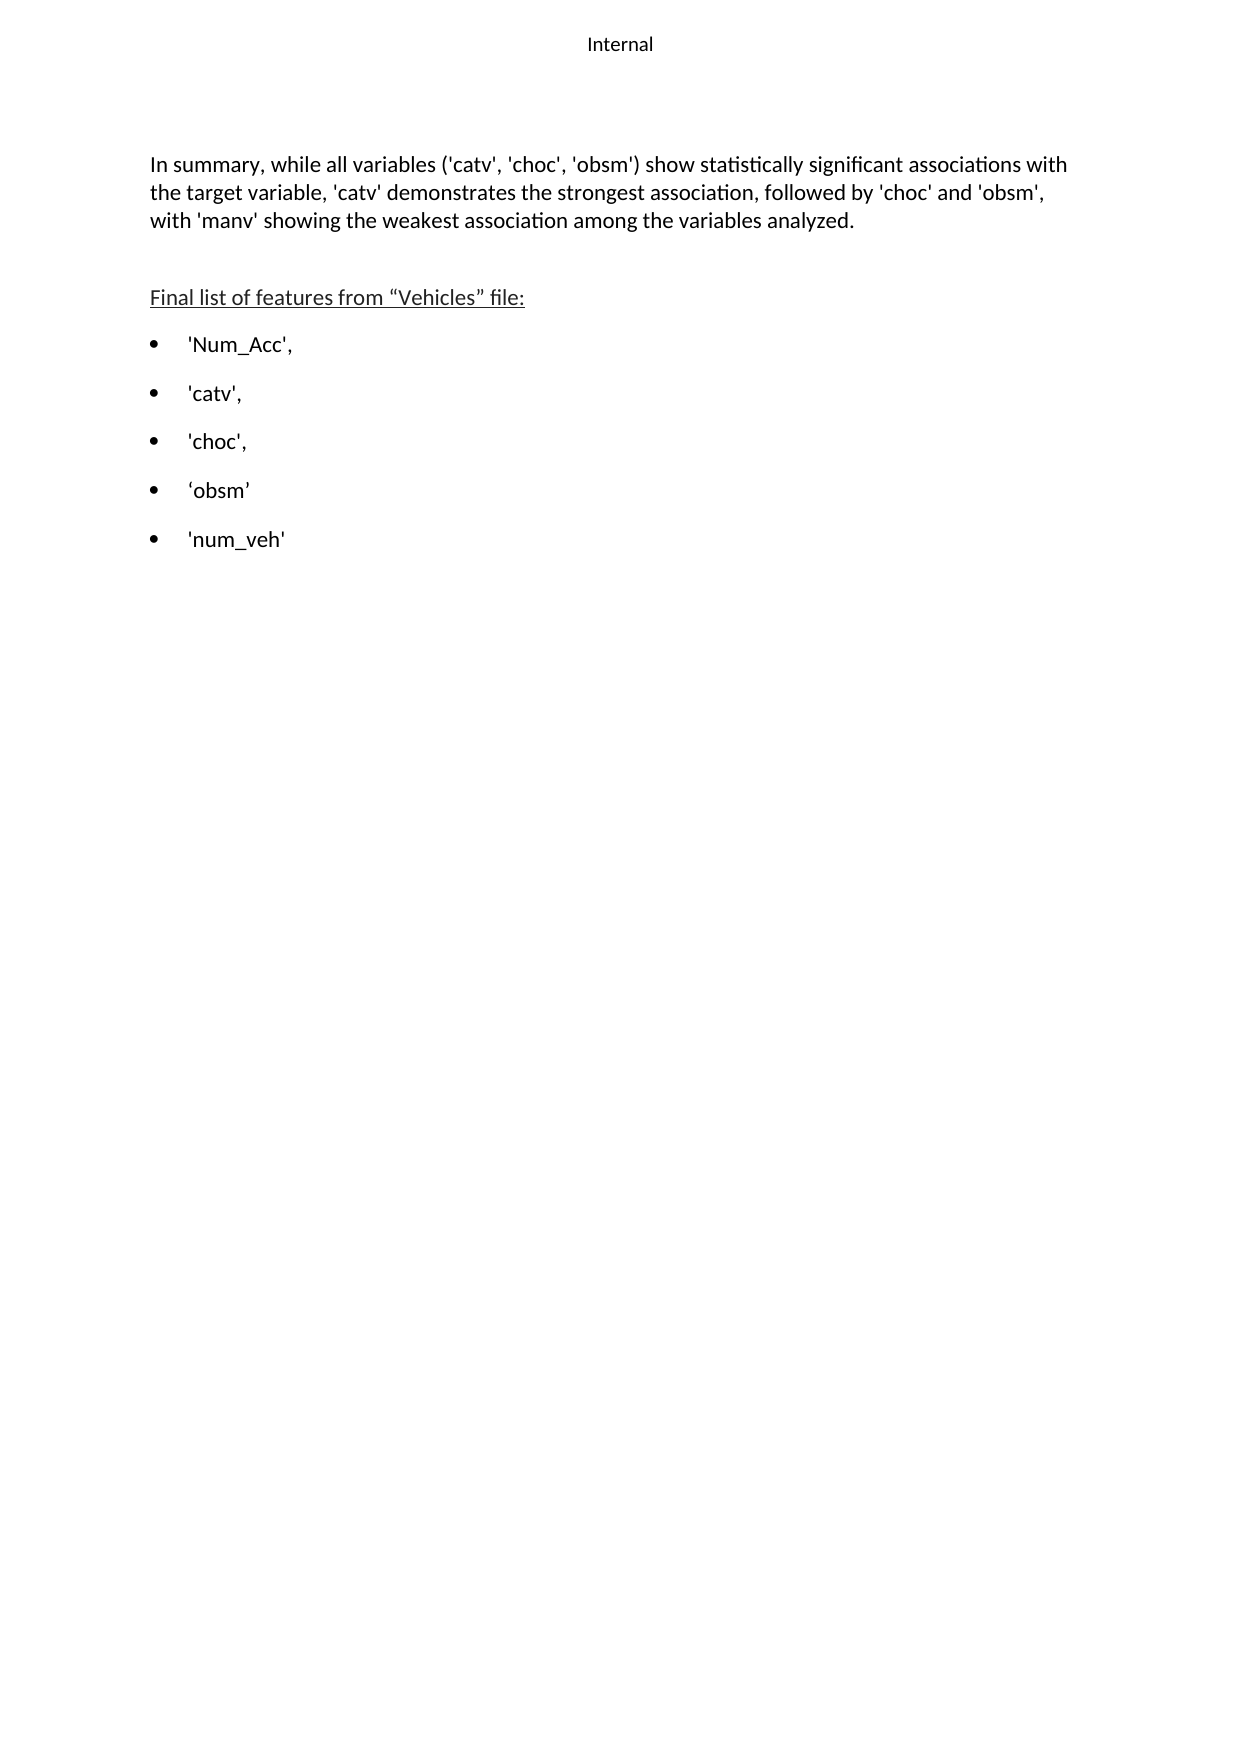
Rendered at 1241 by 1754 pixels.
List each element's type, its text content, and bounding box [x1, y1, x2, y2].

list 'Num_Acc', [150, 330, 1090, 358]
text Final list of features from “Vehicles” file: [150, 283, 1090, 311]
text In summary, while all variables ('catv', 'choc', 'obsm') show statistically significant associations with the target variable, 'catv' demonstrates the strongest association, followed by 'choc' and 'obsm', with 'manv' showing the weakest association among the variables analyzed. [150, 150, 1090, 234]
list 'num_veh' [150, 525, 1090, 553]
list 'catv', [150, 379, 1090, 407]
list 'choc', [150, 427, 1090, 456]
list ‘obsm’ [150, 476, 1090, 504]
